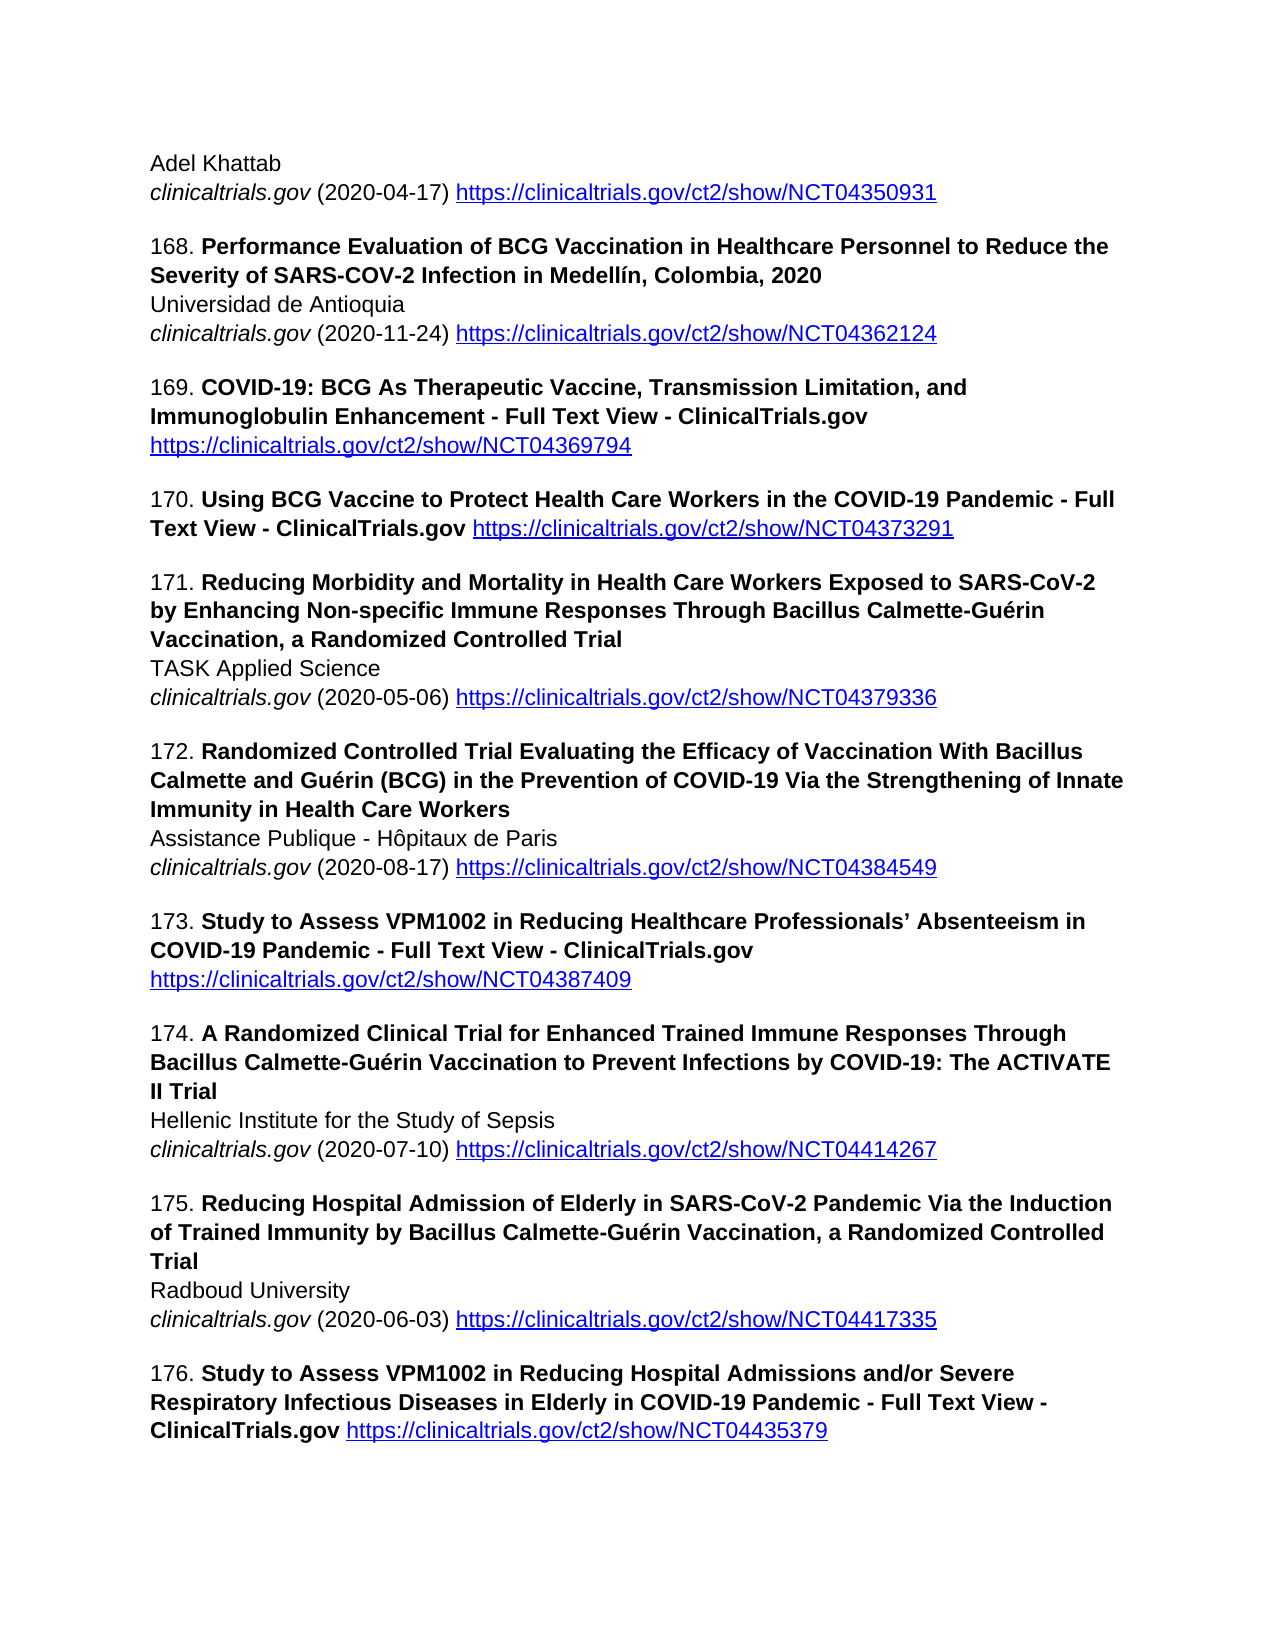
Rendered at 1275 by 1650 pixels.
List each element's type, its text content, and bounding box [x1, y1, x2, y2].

text 169. COVID-19: BCG As Therapeutic Vaccine, Transmission Limitation, and Immunoglobulin Enhancement - Full Text View - ClinicalTrials.gov https://clinicaltrials.gov/ct2/show/NCT04369794 [150, 374, 1125, 458]
text 173. Study to Assess VPM1002 in Reducing Healthcare Professionals’ Absenteeism in COVID-19 Pandemic - Full Text View - ClinicalTrials.gov https://clinicaltrials.gov/ct2/show/NCT04387409 [150, 908, 1125, 992]
text 176. Study to Assess VPM1002 in Reducing Hospital Admissions and/or Severe Respiratory Infectious Diseases in Elderly in COVID-19 Pandemic - Full Text View - ClinicalTrials.gov https://clinicaltrials.gov/ct2/show/NCT04435379 [150, 1359, 1125, 1444]
text 172. Randomized Controlled Trial Evaluating the Efficacy of Vaccination With Bacillus Calmette and Guérin (BCG) in the Prevention of COVID-19 Via the Strengthening of Innate Immunity in Health Care Workers Assistance Publique - Hôpitaux de Paris clinicaltrials.gov (2020-08-17) https://clinicaltrials.gov/ct2/show/NCT04384549 [150, 738, 1125, 881]
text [150, 150, 1125, 205]
text 168. Performance Evaluation of BCG Vaccination in Healthcare Personnel to Reduce the Severity of SARS-COV-2 Infection in Medellín, Colombia, 2020 Universidad de Antioquia clinicaltrials.gov (2020-11-24) https://clinicaltrials.gov/ct2/show/NCT04362124 [150, 233, 1125, 346]
text 174. A Randomized Clinical Trial for Enhanced Trained Immune Responses Through Bacillus Calmette-Guérin Vaccination to Prevent Infections by COVID-19: The ACTIVATE II Trial Hellenic Institute for the Study of Sepsis clinicaltrials.gov (2020-07-10) https://clinicaltrials.gov/ct2/show/NCT04414267 [150, 1020, 1125, 1162]
text 170. Using BCG Vaccine to Protect Health Care Workers in the COVID-19 Pandemic - Full Text View - ClinicalTrials.gov https://clinicaltrials.gov/ct2/show/NCT04373291 [150, 486, 1125, 541]
text 175. Reducing Hospital Admission of Elderly in SARS-CoV-2 Pandemic Via the Induction of Trained Immunity by Bacillus Calmette-Guérin Vaccination, a Randomized Controlled Trial Radboud University clinicaltrials.gov (2020-06-03) https://clinicaltrials.gov/ct2/show/NCT04417335 [150, 1190, 1125, 1332]
text 171. Reducing Morbidity and Mortality in Health Care Workers Exposed to SARS-CoV-2 by Enhancing Non-specific Immune Responses Through Bacillus Calmette-Guérin Vaccination, a Randomized Controlled Trial TASK Applied Science clinicaltrials.gov (2020-05-06) https://clinicaltrials.gov/ct2/show/NCT04379336 [150, 568, 1125, 711]
